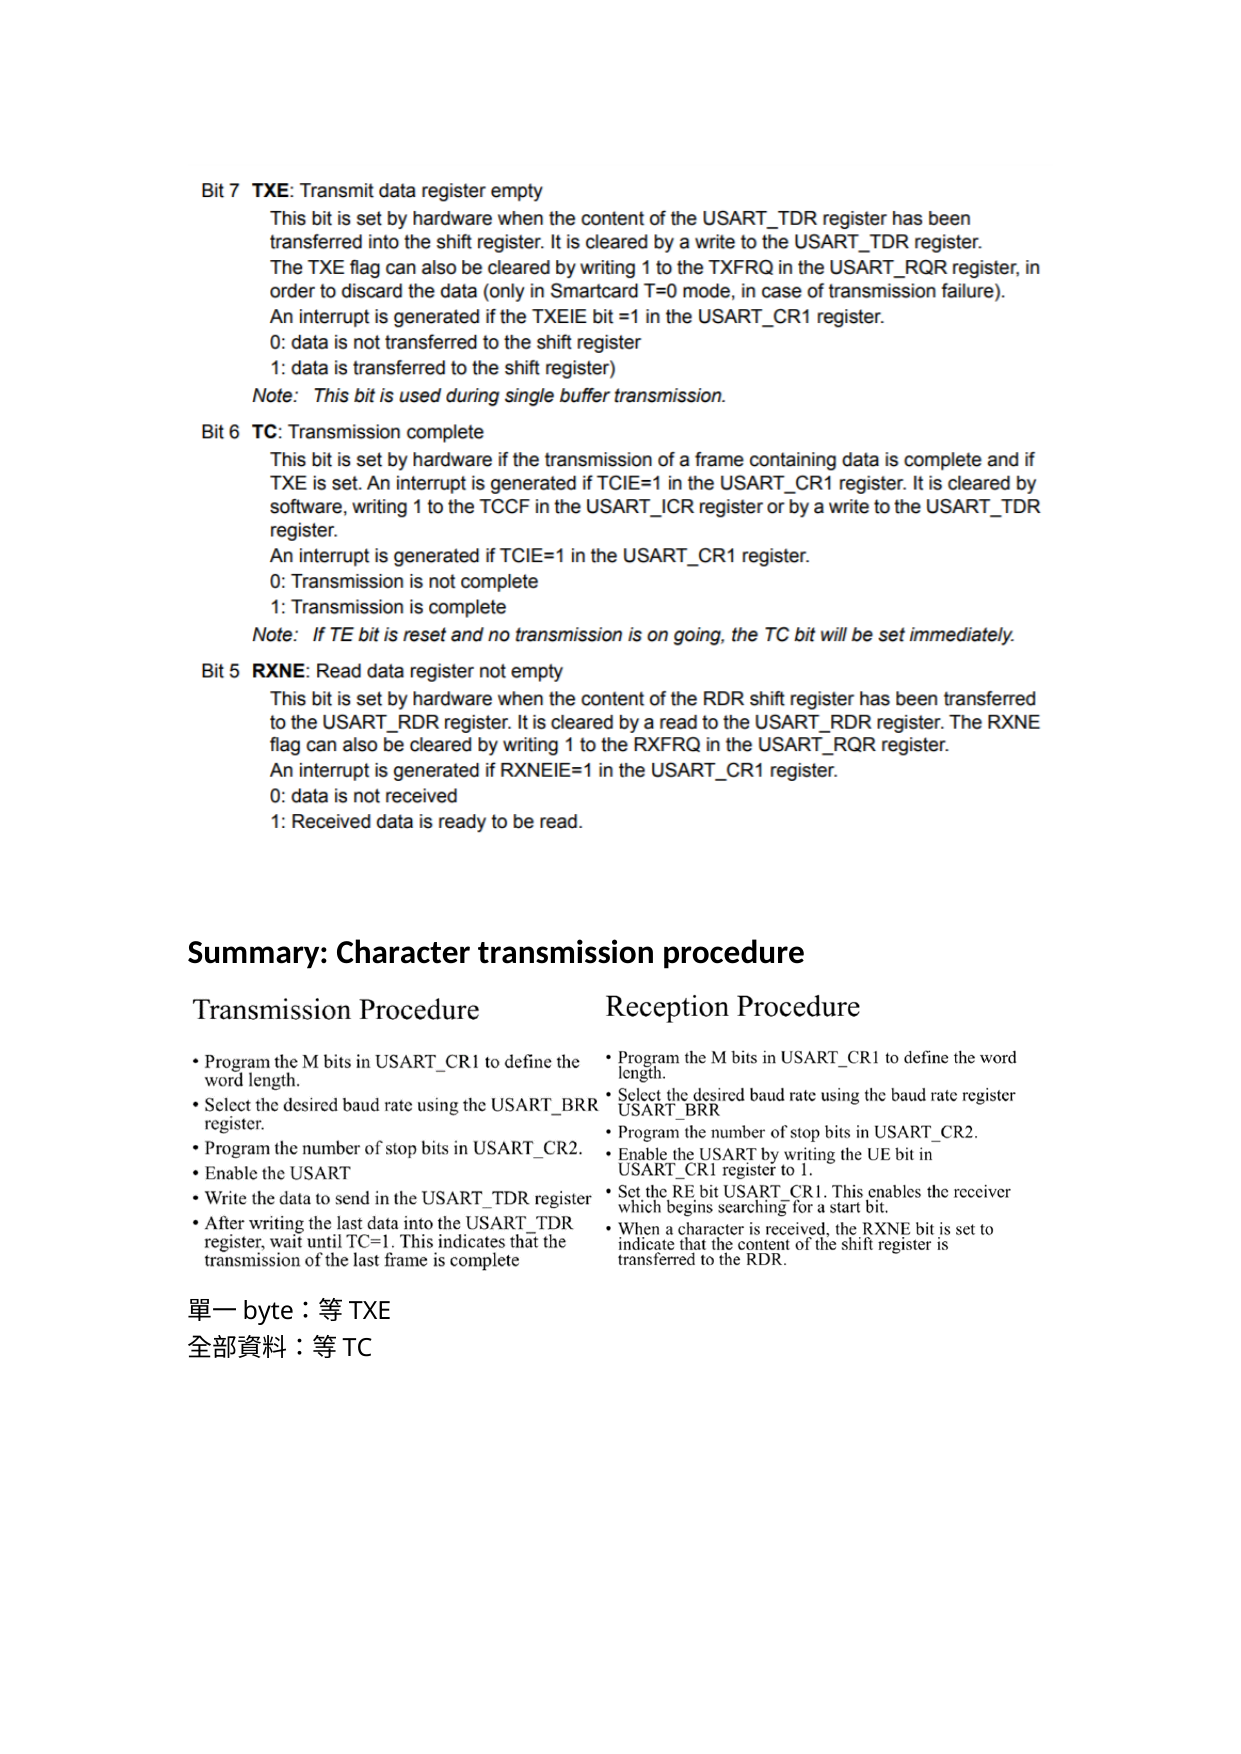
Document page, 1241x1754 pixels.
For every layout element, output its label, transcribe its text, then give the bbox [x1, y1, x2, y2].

picture [187, 164, 1053, 844]
text 全部資料：等TC [187, 1327, 1053, 1364]
text Summary: Character transmission procedure [187, 914, 1053, 989]
text 單一byte：等TXE [187, 1289, 1053, 1327]
picture [187, 989, 1024, 1276]
